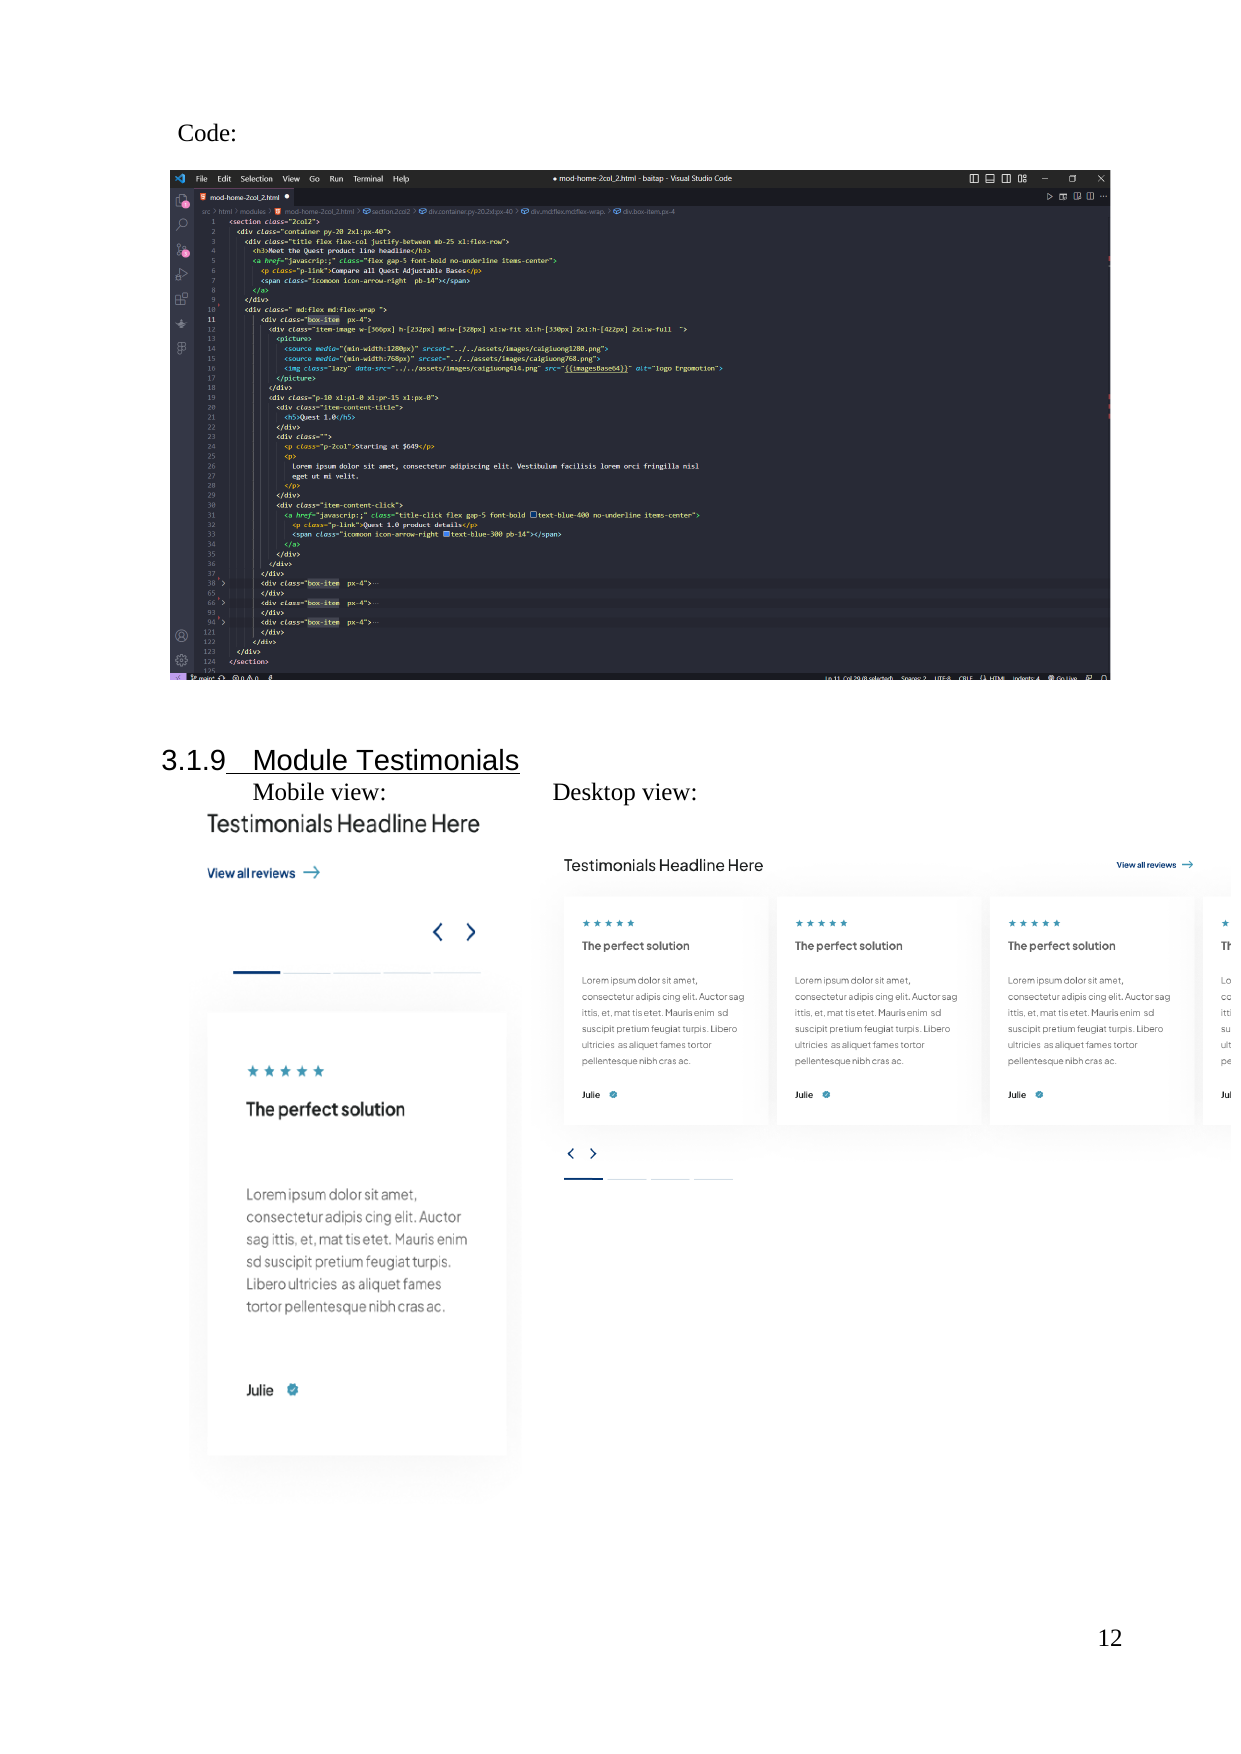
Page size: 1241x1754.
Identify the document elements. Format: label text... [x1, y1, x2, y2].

picture [524, 819, 1230, 1216]
picture [187, 806, 522, 1500]
text Mobile view: Desktop view: [177, 777, 1122, 806]
text Code: [177, 118, 1122, 147]
picture [169, 170, 1110, 680]
